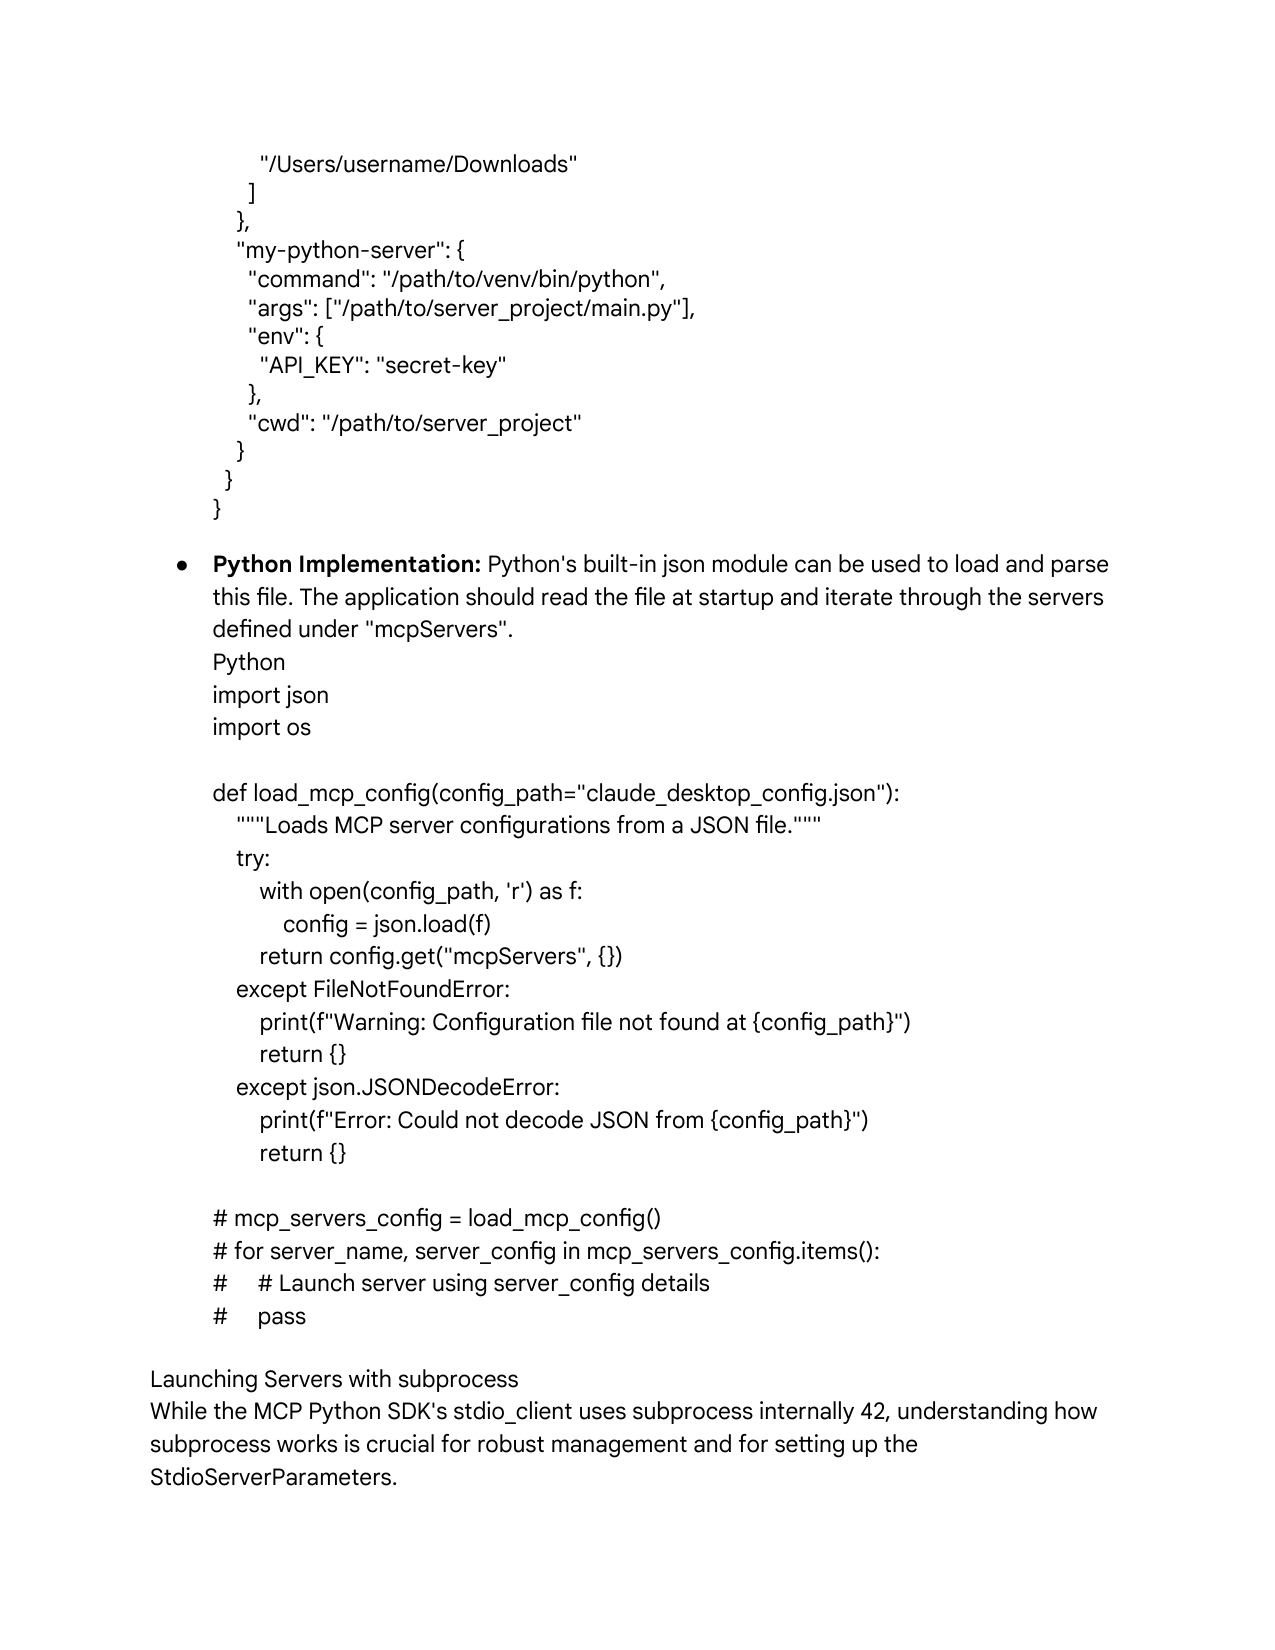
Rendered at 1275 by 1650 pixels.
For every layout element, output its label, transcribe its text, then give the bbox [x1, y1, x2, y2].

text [212, 150, 1125, 550]
text While the MCP Python SDK's stdio_client uses subprocess internally 42, understanding how subprocess works is crucial for robust management and for setting up the StdioServerParameters. [150, 1397, 1125, 1492]
text Launching Servers with subprocess [150, 1365, 1125, 1393]
list Python Implementation: Python's built-in json module can be used to load and parse this file. The application should read the file at startup and iterate through the servers defined under "mcpServers". Python import json import os def load_mcp_config(config_path="claude_desktop_config.json"): """Loads MCP server configurations from a JSON file.""" try: with open(config_path, 'r') as f: config = json.load(f) return config.get("mcpServers", {}) except FileNotFoundError: print(f"Warning: Configuration file not found at {config_path}") return {} except json.JSONDecodeError: print(f"Error: Could not decode JSON from {config_path}") return {} # mcp_servers_config = load_mcp_config() # for server_name, server_config in mcp_servers_config.items(): # # Launch server using server_config details # pass [175, 550, 1125, 1361]
